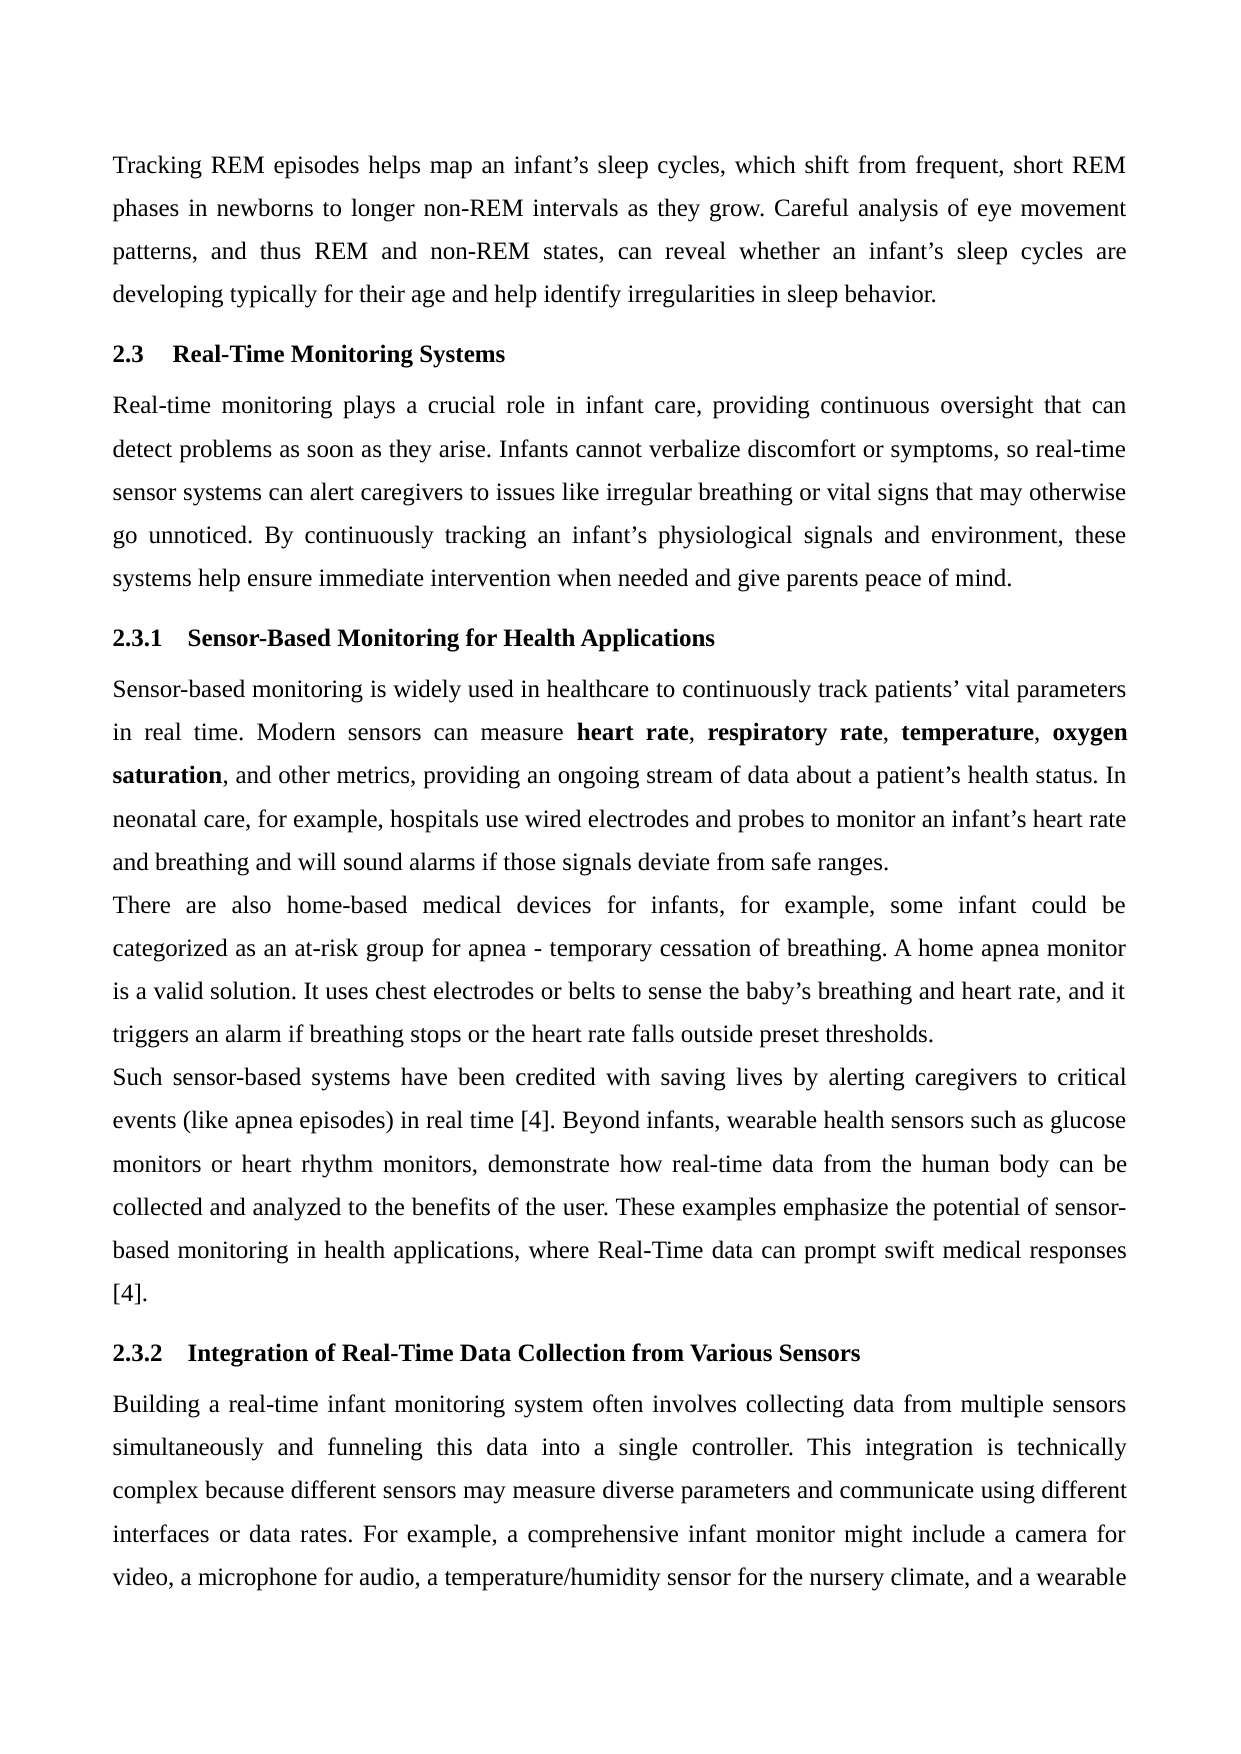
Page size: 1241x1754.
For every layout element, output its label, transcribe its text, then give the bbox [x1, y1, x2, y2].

subtitle Integration of Real-Time Data Collection from Various Sensors [112, 1338, 1128, 1367]
text Real-time monitoring plays a crucial role in infant care, providing continuous oversight that can detect problems as soon as they arise. Infants cannot verbalize discomfort or symptoms, so real-time sensor systems can alert caregivers to issues like irregular breathing or vital signs that may otherwise go unnoticed. By continuously tracking an infant’s physiological signals and environment, these systems help ensure immediate intervention when needed and give parents peace of mind. [112, 391, 1128, 592]
text There are also home-based medical devices for infants, for example, some infant could be categorized as an at-risk group for apnea - temporary cessation of breathing. A home apnea monitor is a valid solution. It uses chest electrodes or belts to sense the baby’s breathing and heart rate, and it triggers an alarm if breathing stops or the heart rate falls outside preset thresholds. [112, 890, 1128, 1048]
subtitle Real-Time Monitoring Systems [112, 339, 1128, 368]
text Such sensor-based systems have been credited with saving lives by alerting caregivers to critical events (like apnea episodes) in real time [4]. Beyond infants, wearable health sensors such as glucose monitors or heart rhythm monitors, demonstrate how real-time data from the human body can be collected and analyzed to the benefits of the user. These examples emphasize the potential of sensor-based monitoring in health applications, where Real-Time data can prompt swift medical responses [4]. [112, 1062, 1128, 1307]
text Tracking REM episodes helps map an infant’s sleep cycles, which shift from frequent, short REM phases in newborns to longer non-REM intervals as they grow. Careful analysis of eye movement patterns, and thus REM and non-REM states, can reveal whether an infant’s sleep cycles are developing typically for their age and help identify irregularities in sleep behavior. [112, 150, 1128, 308]
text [112, 1389, 1128, 1591]
text Sensor-based monitoring is widely used in healthcare to continuously track patients’ vital parameters in real time. Modern sensors can measure heart rate, respiratory rate, temperature, oxygen saturation, and other metrics, providing an ongoing stream of data about a patient’s health status. In neonatal care, for example, hospitals use wired electrodes and probes to monitor an infant’s heart rate and breathing and will sound alarms if those signals deviate from safe ranges. [112, 674, 1128, 876]
subtitle Sensor-Based Monitoring for Health Applications [112, 623, 1128, 652]
